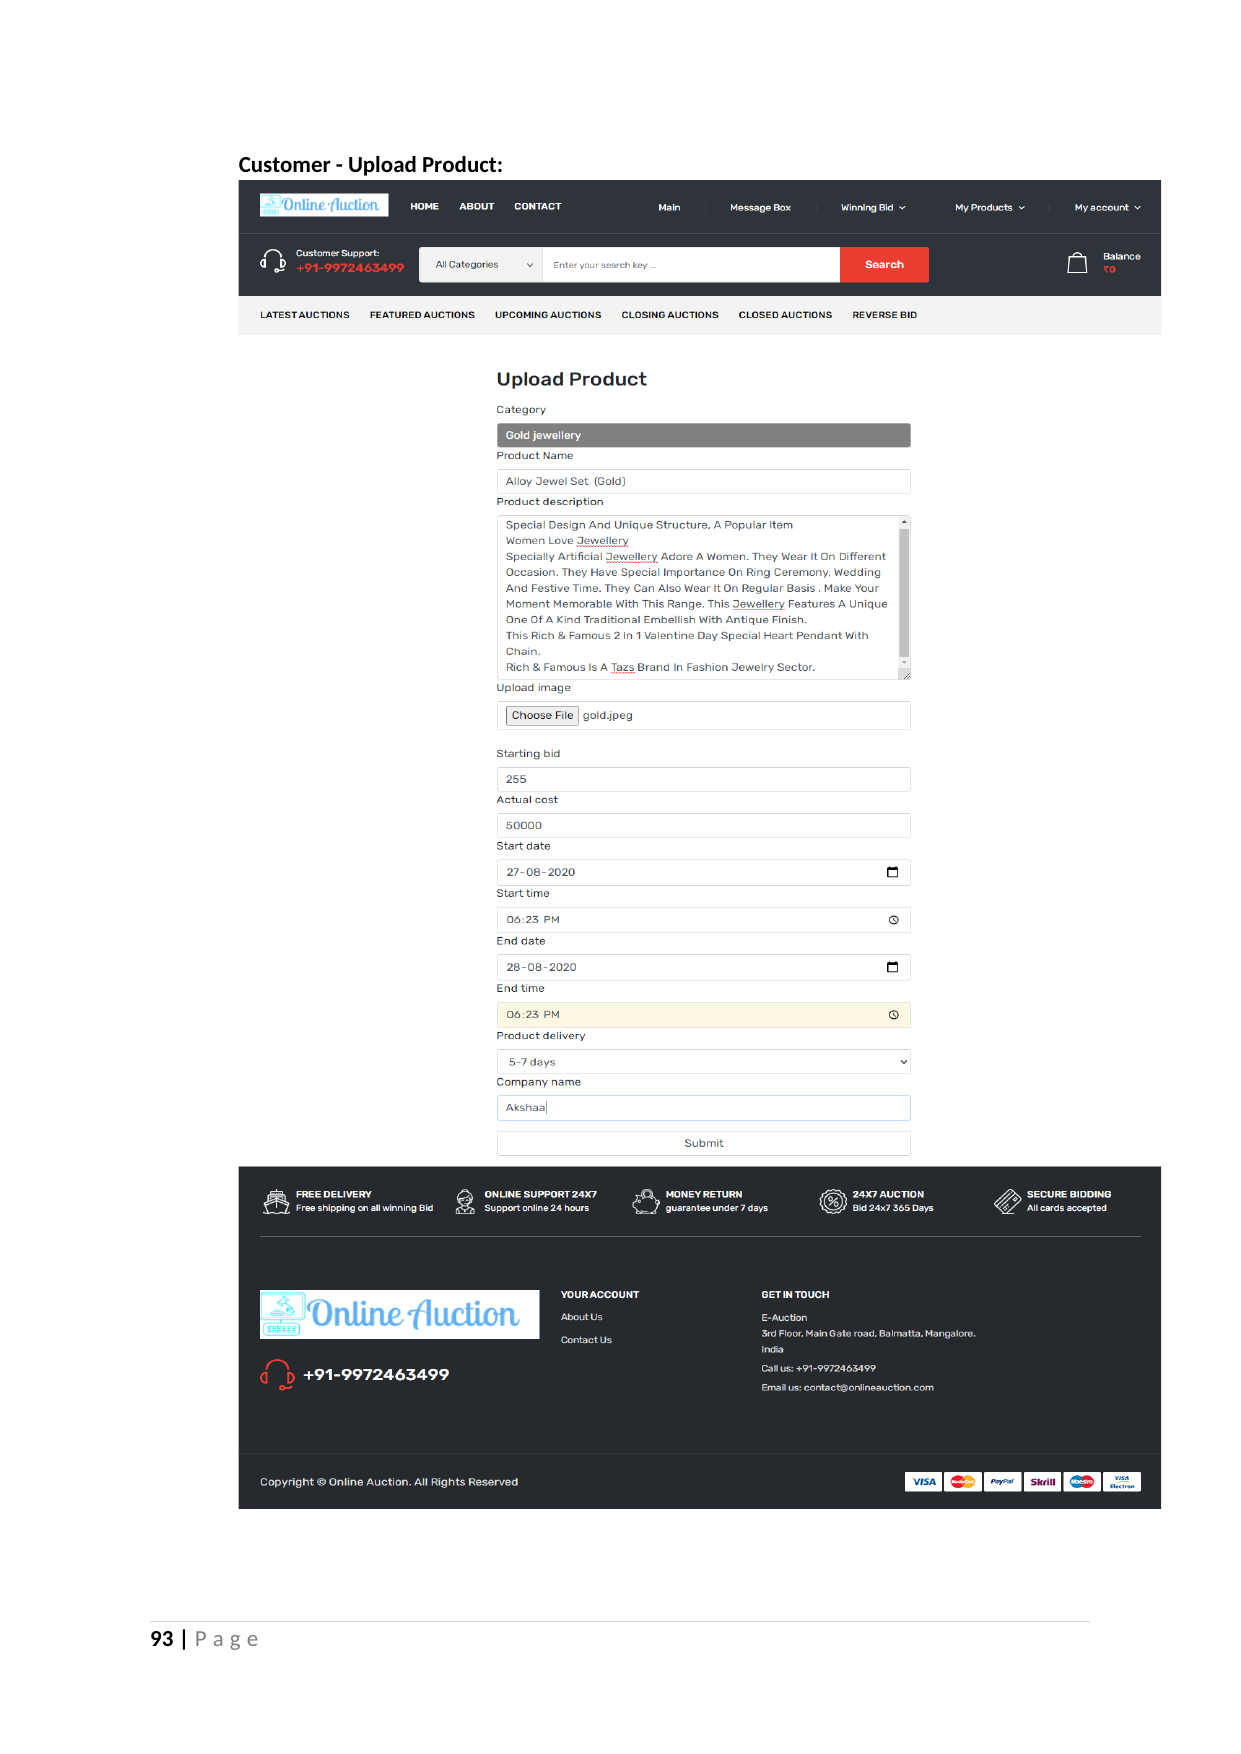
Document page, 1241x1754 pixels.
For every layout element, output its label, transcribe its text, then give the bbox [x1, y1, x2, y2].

picture [238, 180, 1162, 1509]
text Customer - Upload Product: [238, 150, 1090, 180]
